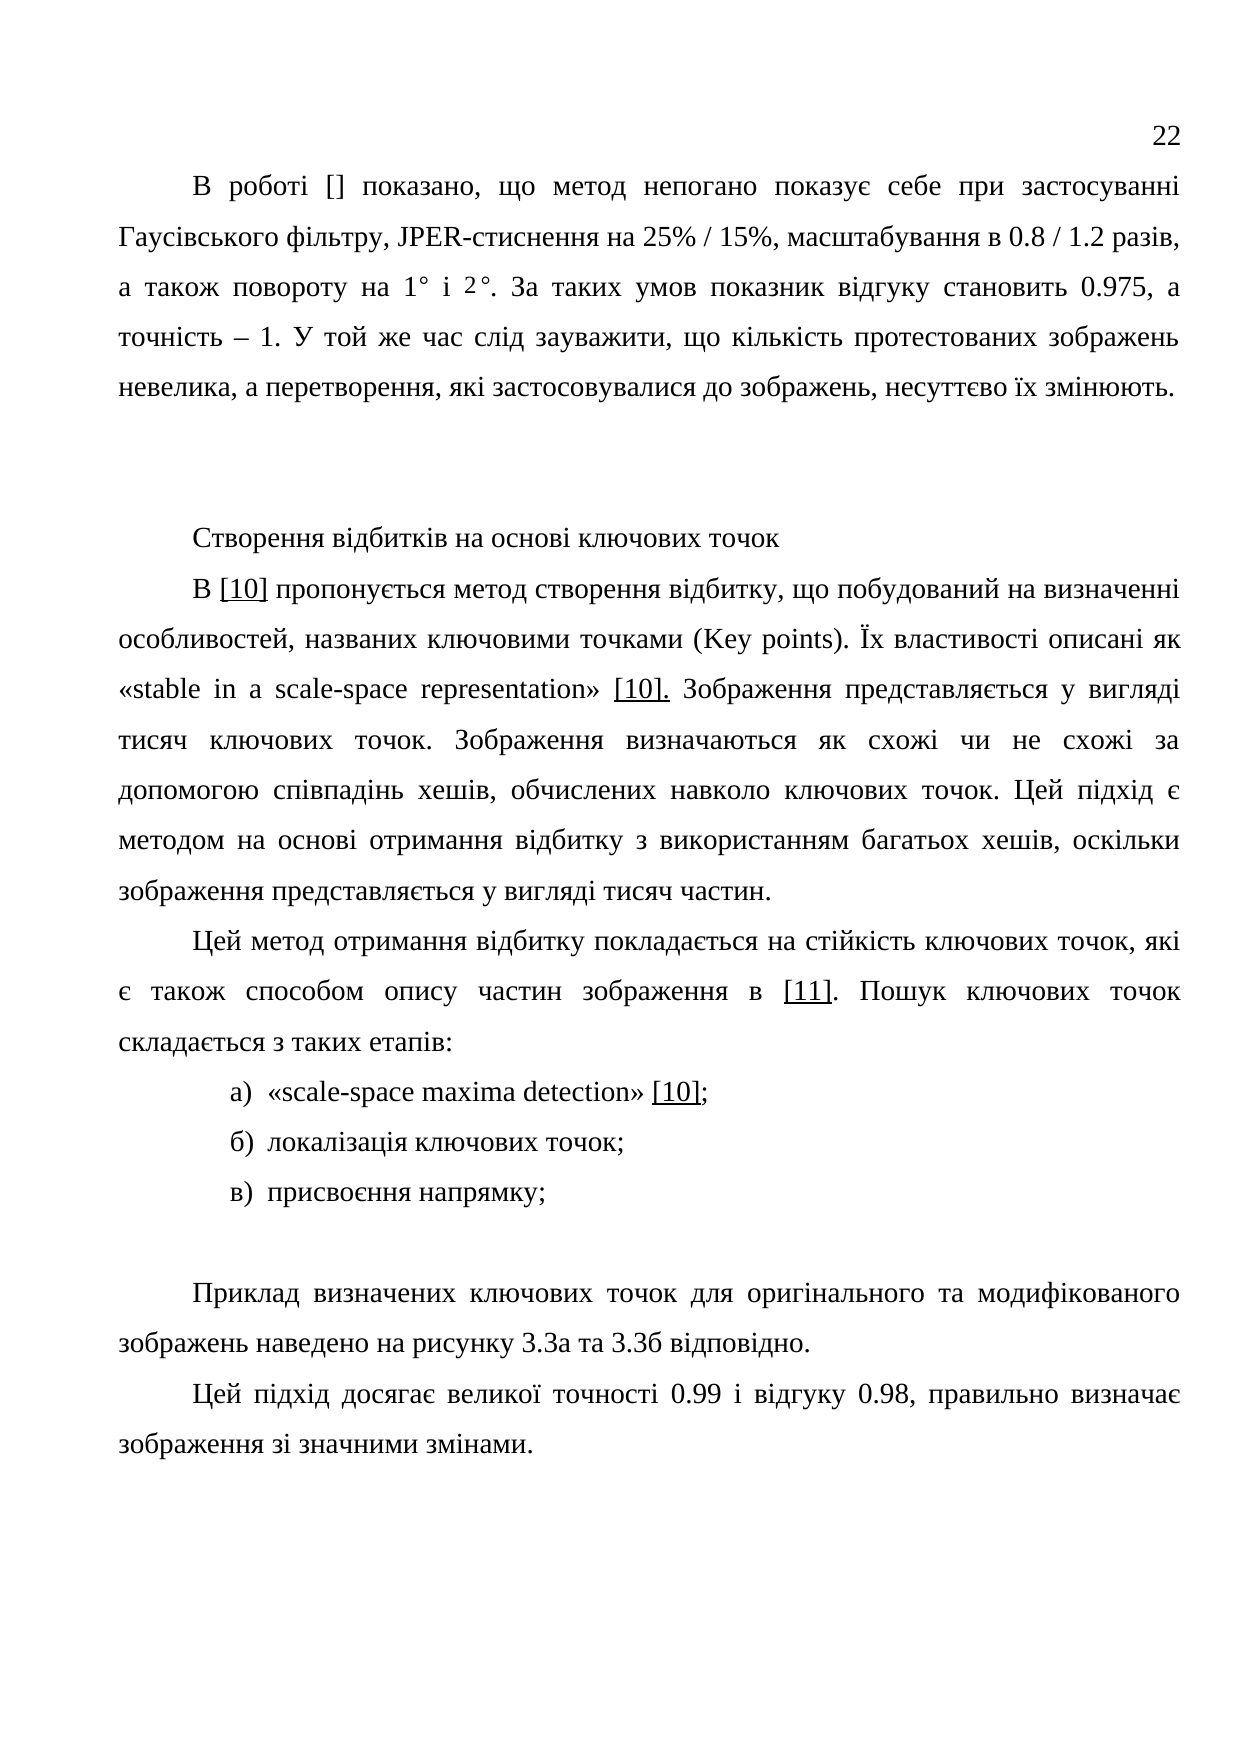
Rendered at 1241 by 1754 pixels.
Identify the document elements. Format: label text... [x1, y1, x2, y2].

list «scale-space maxima detection» [10]; [229, 1074, 1181, 1107]
text Цей підхід досягає великої точності 0.99 і відгуку 0.98, правильно визначає зображення зі значними змінами. [118, 1376, 1181, 1460]
list локалізація ключових точок; [229, 1124, 1181, 1158]
list Створення відбитків на основі ключових точок [118, 521, 1181, 554]
text Приклад визначених ключових точок для оригінального та модифікованого зображень наведено на рисунку 3.3а та 3.3б відповідно. [118, 1275, 1181, 1359]
list присвоєння напрямку; [229, 1174, 1181, 1208]
text В [10] пропонується метод створення відбитку, що побудований на визначенні особливостей, названих ключовими точками (Key points). Їх властивості описані як «stable in a scale-space representation» [10]. Зображення представляється у вигляді тисяч ключових точок. Зображення визначаються як схожі чи не схожі за допомогою співпадінь хешів, обчислених навколо ключових точок. Цей підхід є методом на основі отримання відбитку з використанням багатьох хешів, оскільки зображення представляється у вигляді тисяч частин. [118, 571, 1181, 906]
text В роботі [] показано, що метод непогано показує себе при застосуванні Гаусівського фільтру, JPER-стиснення на 25% / 15%, масштабування в 0.8 / 1.2 разів, а також повороту на 1 і . За таких умов показник відгуку становить 0.975, а точність – 1. У той же час слід зауважити, що кількість протестованих зображень невелика, а перетворення, які застосовувалися до зображень, несуттєво їх змінюють. [118, 168, 1181, 403]
text Цей метод отримання відбитку покладається на стійкість ключових точок, які є також способом опису частин зображення в [11]. Пошук ключових точок складається з таких етапів: [118, 923, 1181, 1057]
